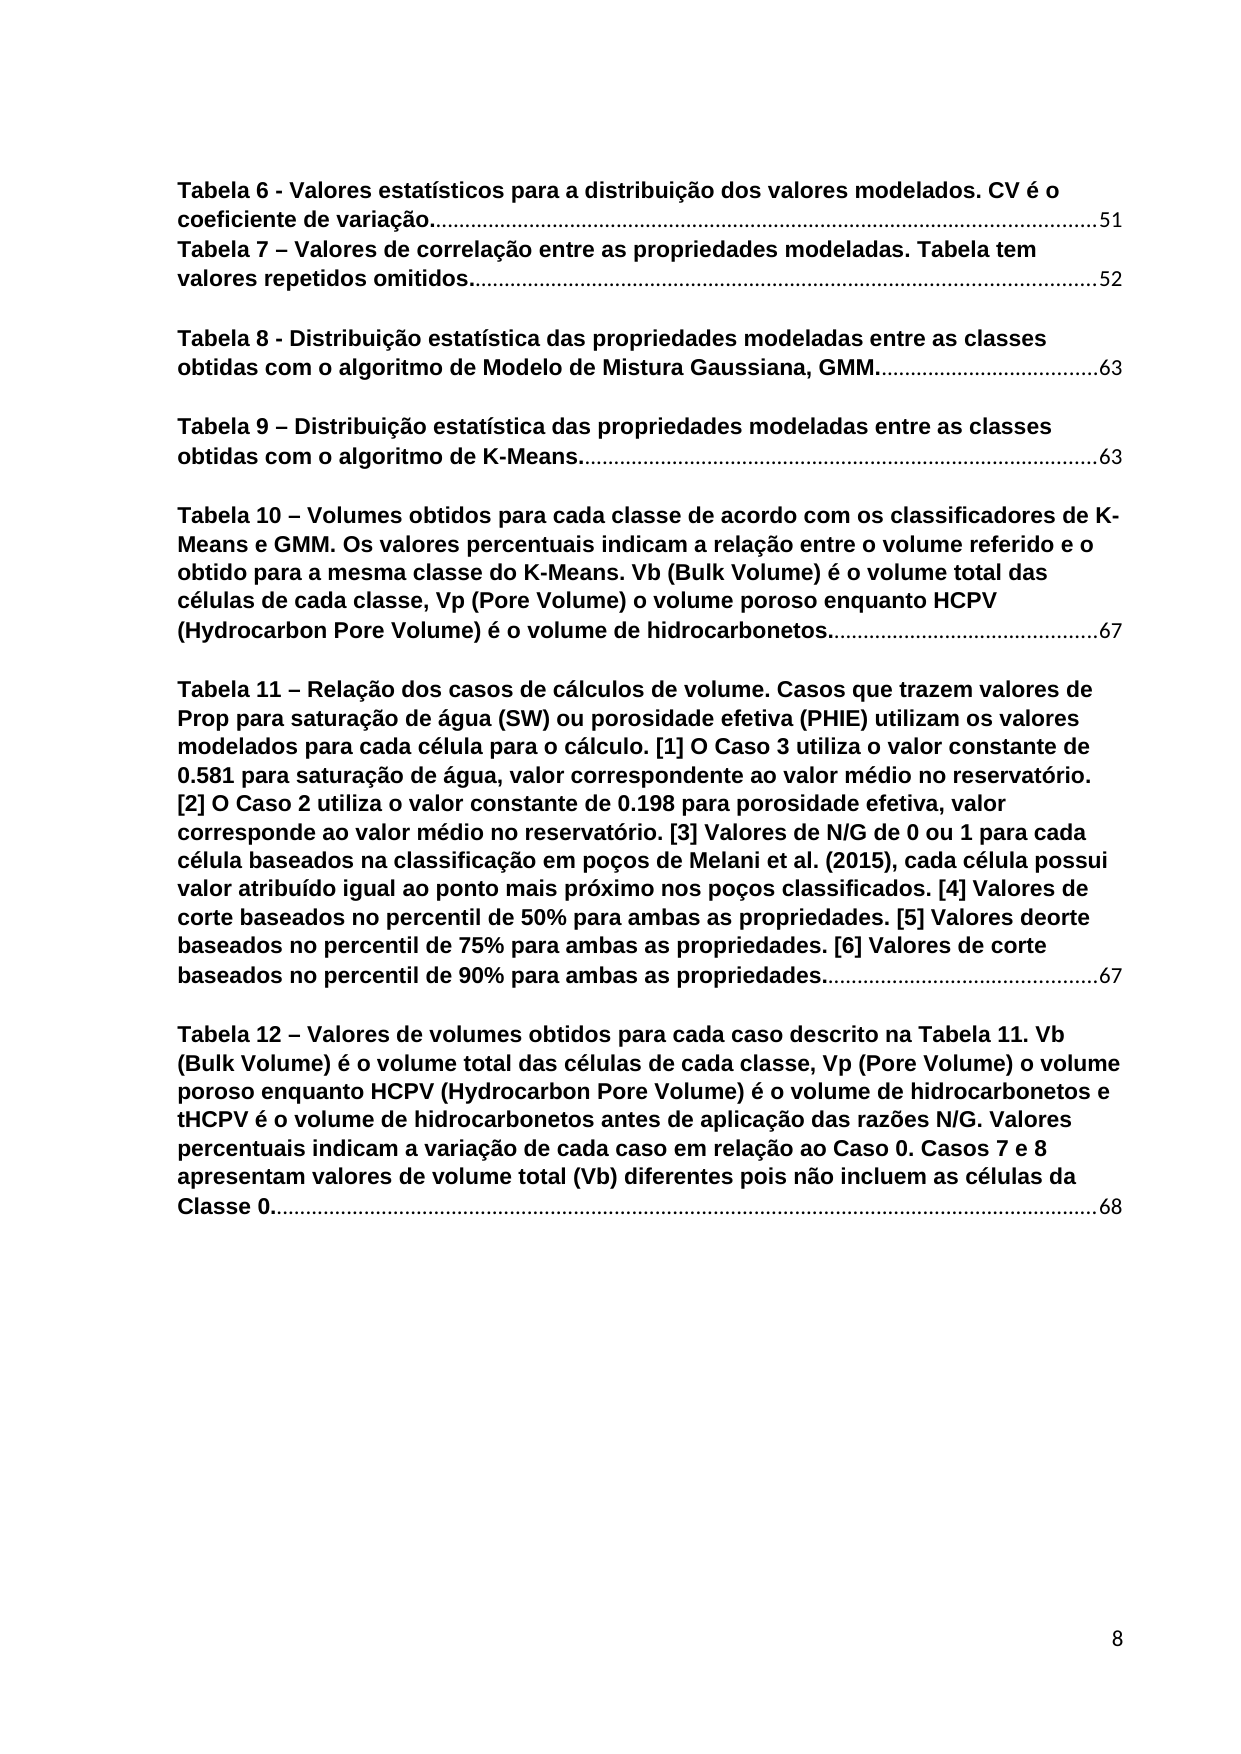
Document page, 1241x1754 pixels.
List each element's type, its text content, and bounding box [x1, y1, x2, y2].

text Tabela 11 – Relação dos casos de cálculos de volume. Casos que trazem valores de Prop para saturação de água (SW) ou porosidade efetiva (PHIE) utilizam os valores modelados para cada célula para o cálculo. [1] O Caso 3 utiliza o valor constante de 0.581 para saturação de água, valor correspondente ao valor médio no reservatório. [2] O Caso 2 utiliza o valor constante de 0.198 para porosidade efetiva, valor corresponde ao valor médio no reservatório. [3] Valores de N/G de 0 ou 1 para cada célula baseados na classificação em poços de Melani et al. (2015), cada célula possui valor atribuído igual ao ponto mais próximo nos poços classificados. [4] Valores de corte baseados no percentil de 50% para ambas as propriedades. [5] Valores deorte baseados no percentil de 75% para ambas as propriedades. [6] Valores de corte baseados no percentil de 90% para ambas as propriedades. 67 [177, 676, 1123, 1019]
text Tabela 6 - Valores estatísticos para a distribuição dos valores modelados. CV é o coeficiente de variação. 51 [177, 177, 1123, 233]
text Tabela 9 – Distribuição estatística das propriedades modeladas entre as classes obtidas com o algoritmo de K-Means. 63 [177, 413, 1123, 500]
text Tabela 10 – Volumes obtidos para cada classe de acordo com os classificadores de K-Means e GMM. Os valores percentuais indicam a relação entre o volume referido e o obtido para a mesma classe do K-Means. Vb (Bulk Volume) é o volume total das células de cada classe, Vp (Pore Volume) o volume poroso enquanto HCPV (Hydrocarbon Pore Volume) é o volume de hidrocarbonetos. 67 [177, 502, 1123, 674]
text Tabela 8 - Distribuição estatística das propriedades modeladas entre as classes obtidas com o algoritmo de Modelo de Mistura Gaussiana, GMM. 63 [177, 324, 1123, 411]
text Tabela 7 – Valores de correlação entre as propriedades modeladas. Tabela tem valores repetidos omitidos. 52 [177, 236, 1123, 322]
text Tabela 12 – Valores de volumes obtidos para cada caso descrito na Tabela 11. Vb (Bulk Volume) é o volume total das células de cada classe, Vp (Pore Volume) o volume poroso enquanto HCPV (Hydrocarbon Pore Volume) é o volume de hidrocarbonetos e tHCPV é o volume de hidrocarbonetos antes de aplicação das razões N/G. Valores percentuais indicam a variação de cada caso em relação ao Caso 0. Casos 7 e 8 apresentam valores de volume total (Vb) diferentes pois não incluem as células da Classe 0. 68 [177, 1021, 1123, 1220]
